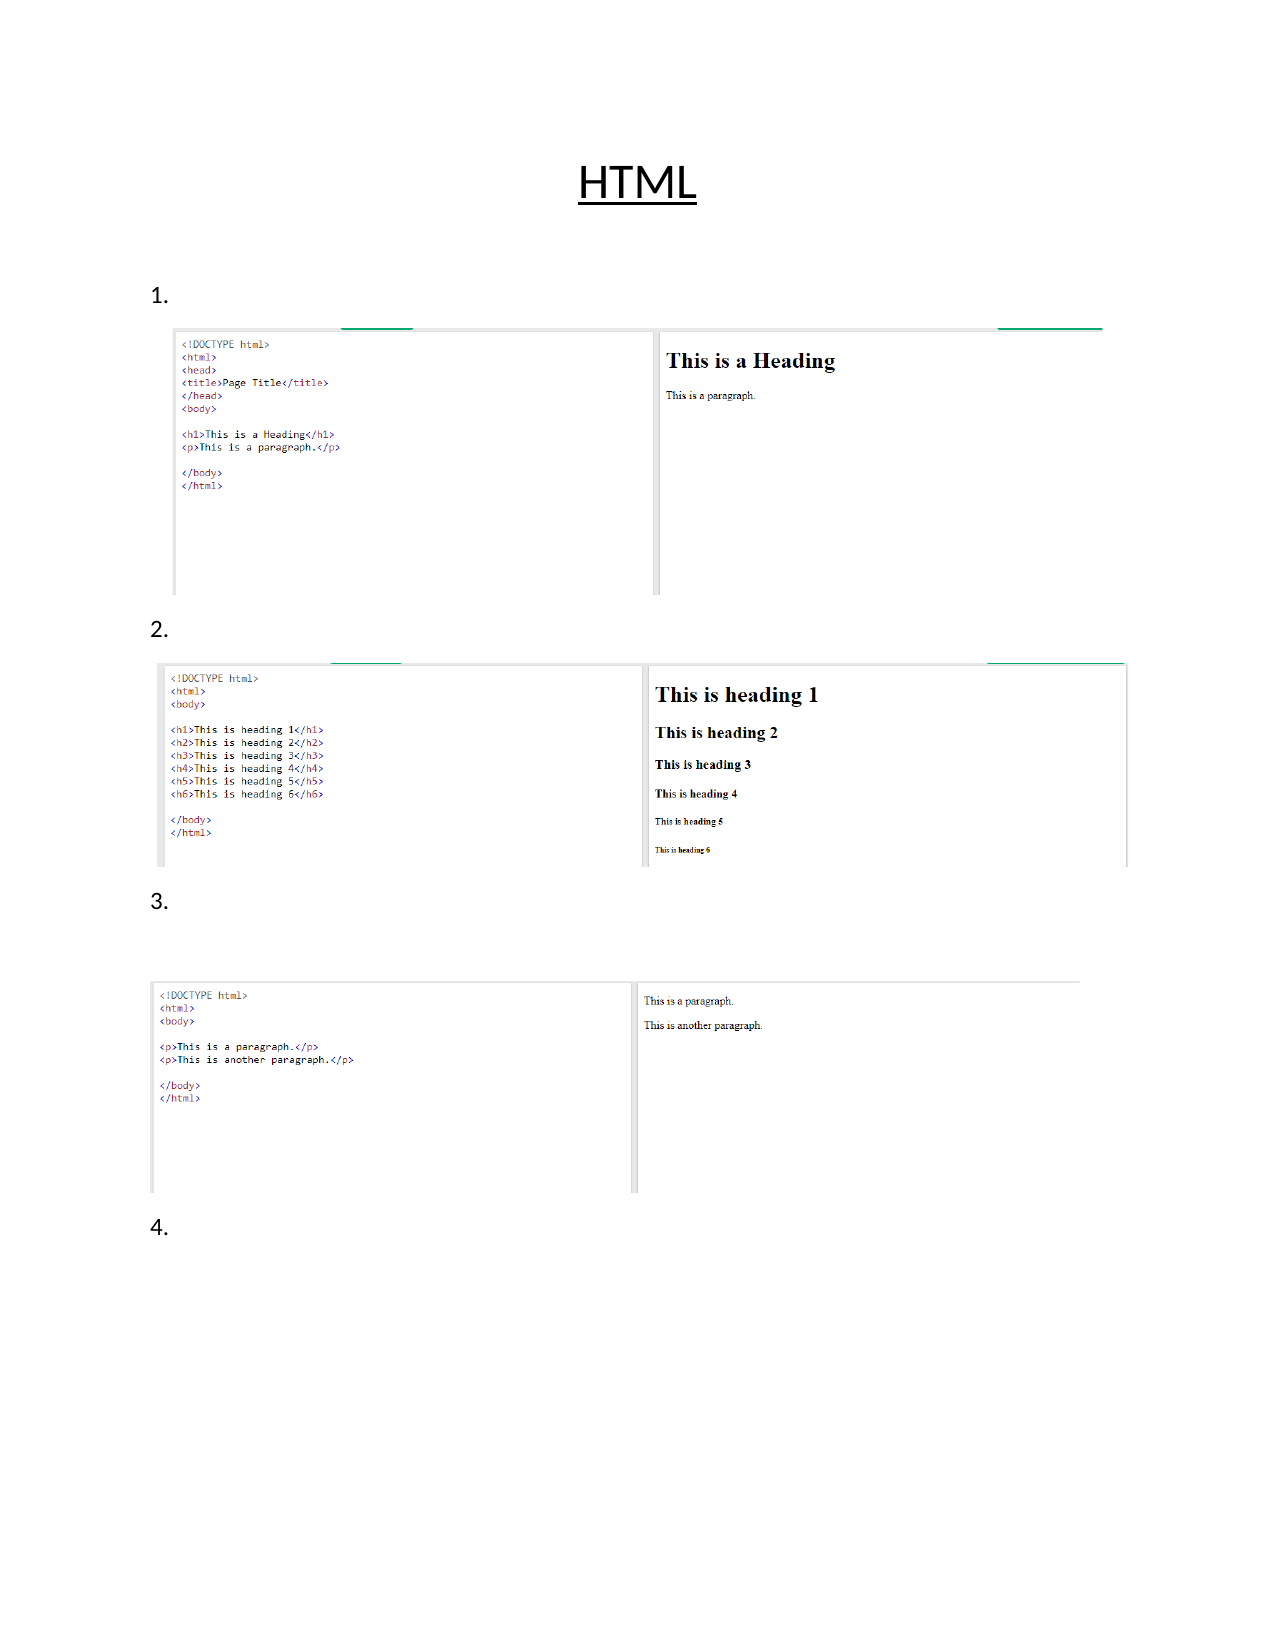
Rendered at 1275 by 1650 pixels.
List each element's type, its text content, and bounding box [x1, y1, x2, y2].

picture [150, 981, 1080, 1193]
picture [157, 663, 1129, 867]
text HTML [150, 150, 1125, 211]
picture [172, 328, 1103, 595]
text 2. [150, 613, 1125, 644]
text 4. [150, 1211, 1125, 1242]
text 3. [150, 885, 1125, 916]
text 1. [150, 279, 1125, 310]
